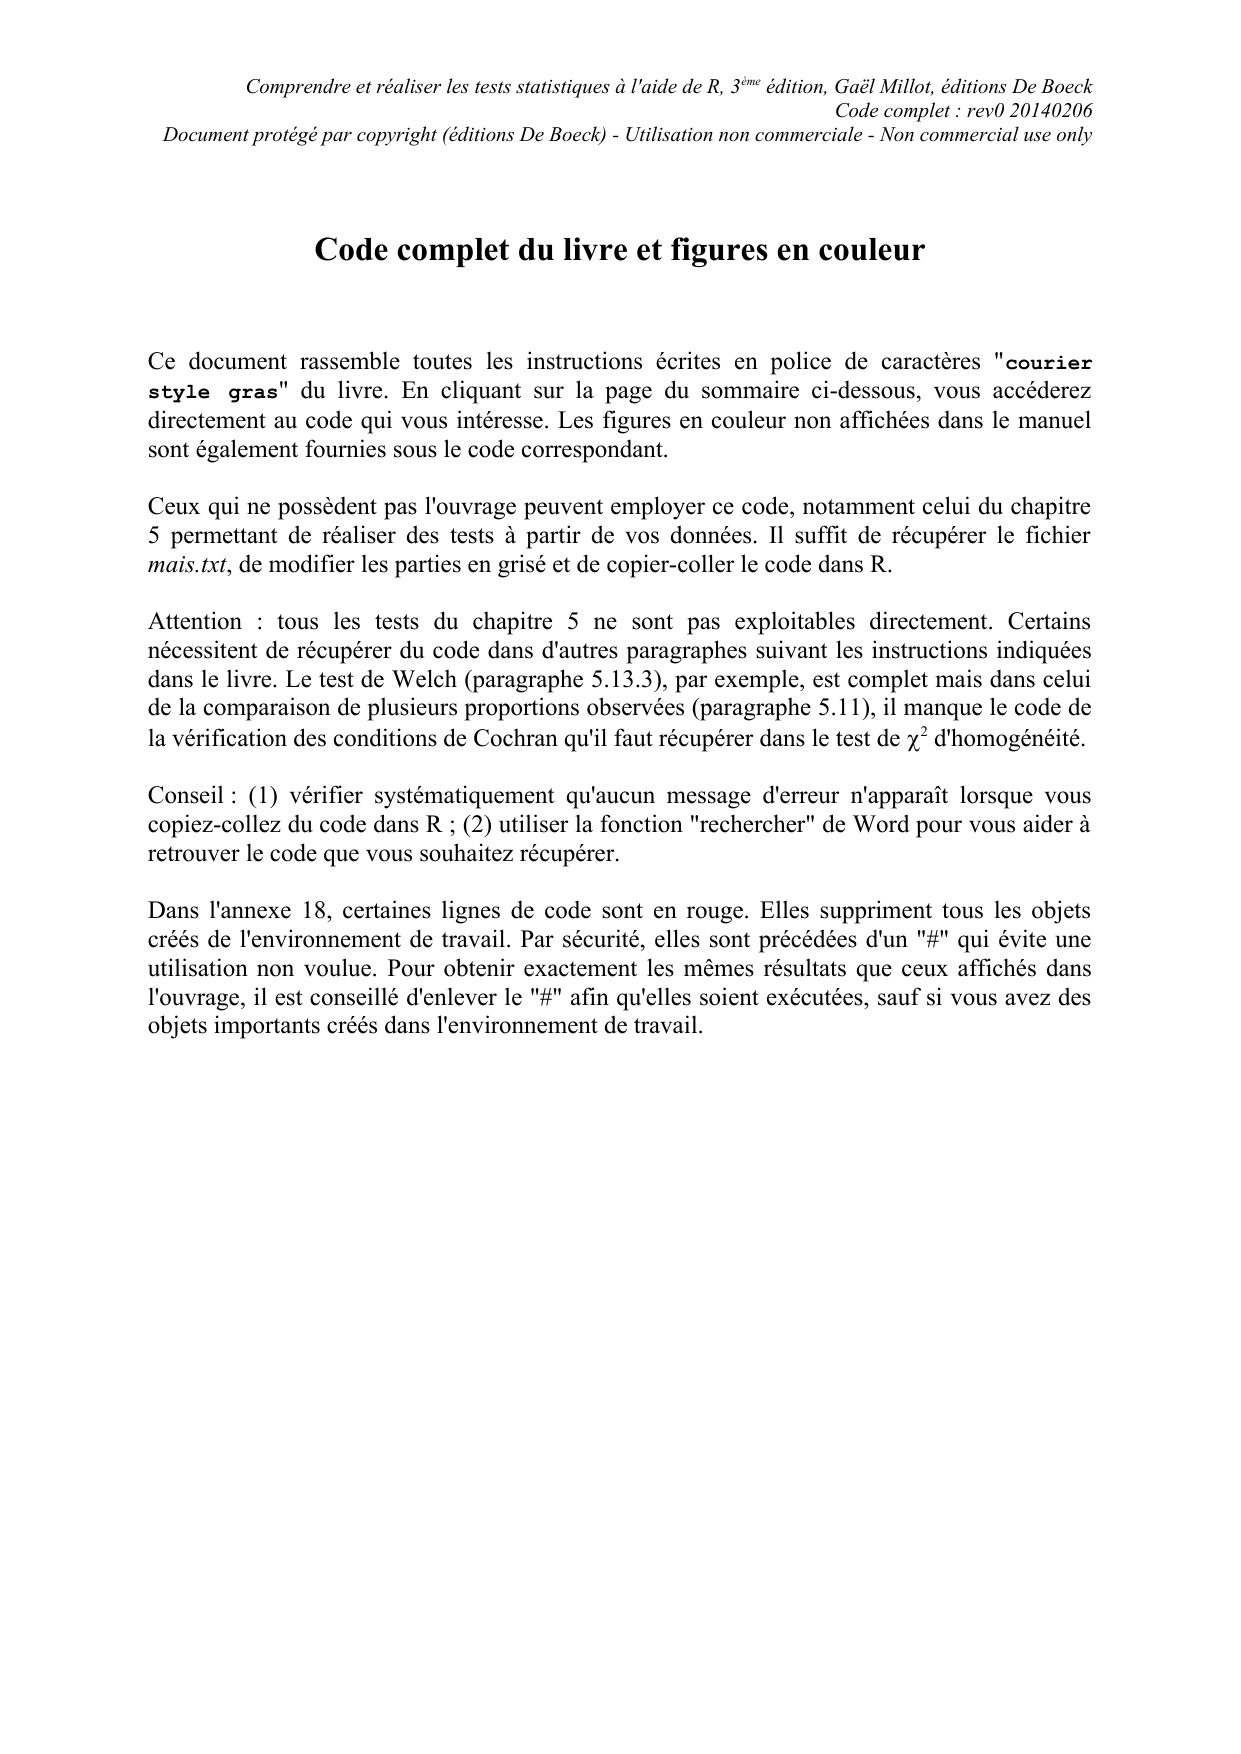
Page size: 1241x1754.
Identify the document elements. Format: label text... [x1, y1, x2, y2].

text Code complet du livre et figures en couleur [148, 229, 1093, 267]
text Attention : tous les tests du chapitre 5 ne sont pas exploitables directement. Certains nécessitent de récupérer du code dans d'autres paragraphes suivant les instructions indiquées dans le livre. Le test de Welch (paragraphe 5.13.3), par exemple, est complet mais dans celui de la comparaison de plusieurs proportions observées (paragraphe 5.11), il manque le code de la vérification des conditions de Cochran qu'il faut récupérer dans le test de 2 d'homogénéité. [148, 606, 1093, 752]
text Dans l'annexe 18, certaines lignes de code sont en rouge. Elles suppriment tous les objets créés de l'environnement de travail. Par sécurité, elles sont précédées d'un "#" qui évite une utilisation non voulue. Pour obtenir exactement les mêmes résultats que ceux affichés dans l'ouvrage, il est conseillé d'enlever le "#" afin qu'elles soient exécutées, sauf si vous avez des objets importants créés dans l'environnement de travail. [148, 896, 1093, 1039]
text Ce document rassemble toutes les instructions écrites en police de caractères "courier style gras" du livre. En cliquant sur la page du sommaire ci-dessous, vous accéderez directement au code qui vous intéresse. Les figures en couleur non affichées dans le manuel sont également fournies sous le code correspondant. [148, 346, 1093, 462]
text Conseil : (1) vérifier systématiquement qu'aucun message d'erreur n'apparaît lorsque vous copiez-collez du code dans R ; (2) utiliser la fonction "rechercher" de Word pour vous aider à retrouver le code que vous souhaitez récupérer. [148, 781, 1093, 867]
text Ceux qui ne possèdent pas l'ouvrage peuvent employer ce code, notamment celui du chapitre 5 permettant de réaliser des tests à partir de vos données. Il suffit de récupérer le fichier mais.txt, de modifier les parties en grisé et de copier-coller le code dans R. [148, 491, 1093, 577]
